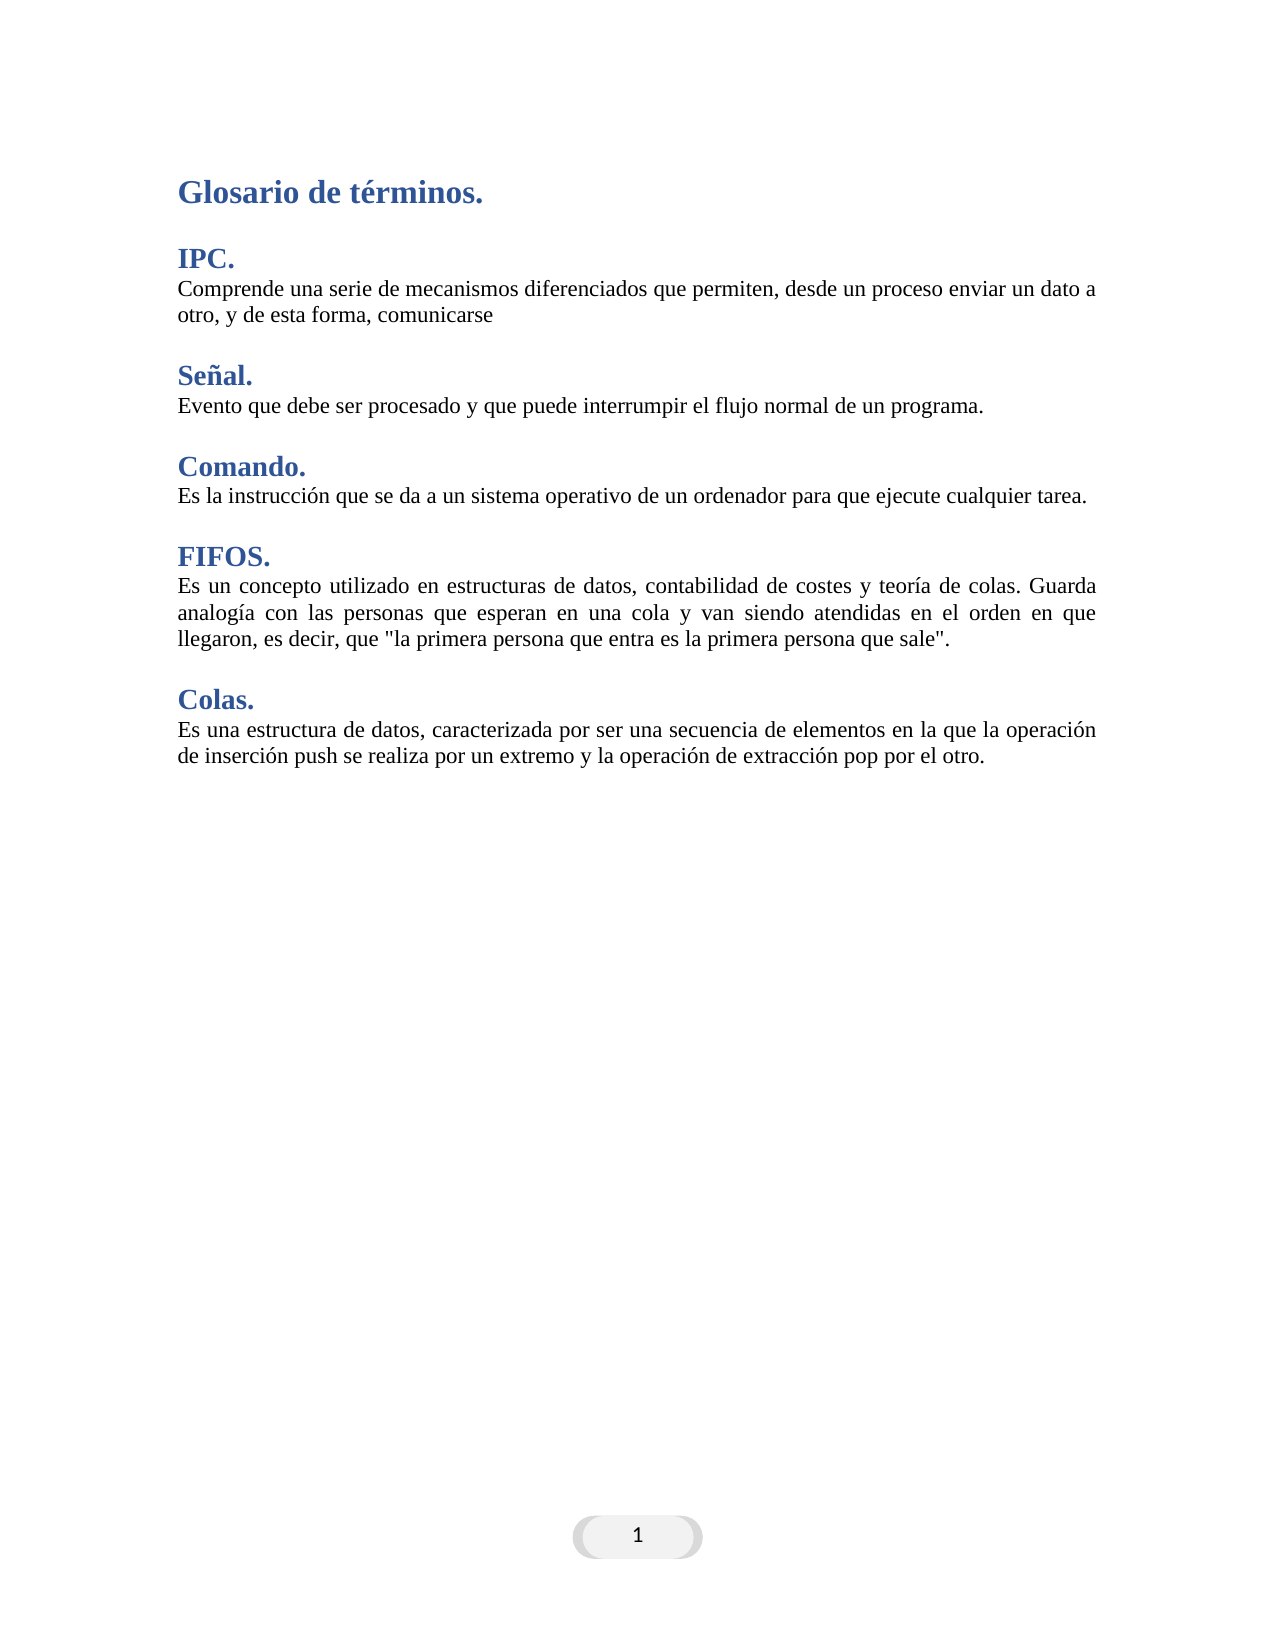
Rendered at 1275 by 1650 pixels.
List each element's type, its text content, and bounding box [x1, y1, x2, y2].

text Es la instrucción que se da a un sistema operativo de un ordenador para que ejecute cualquier tarea. [177, 482, 1098, 508]
subtitle Señal. [177, 358, 1098, 392]
text Es una estructura de datos, caracterizada por ser una secuencia de elementos en la que la operación de inserción push se realiza por un extremo y la operación de extracción pop por el otro. [177, 716, 1098, 768]
text Evento que debe ser procesado y que puede interrumpir el flujo normal de un programa. [177, 392, 1098, 418]
text Es un concepto utilizado en estructuras de datos, contabilidad de costes y teoría de colas. Guarda analogía con las personas que esperan en una cola y van siendo atendidas en el orden en que llegaron, es decir, que "la primera persona que entra es la primera persona que sale". [177, 573, 1098, 652]
subtitle Colas. [177, 682, 1098, 716]
subtitle FIFOS. [177, 539, 1098, 573]
subtitle IPC. [177, 241, 1098, 275]
text Comprende una serie de mecanismos diferenciados que permiten, desde un proceso enviar un dato a otro, y de esta forma, comunicarse [177, 275, 1098, 328]
subtitle Comando. [177, 449, 1098, 482]
subtitle Glosario de términos. [177, 173, 1098, 211]
